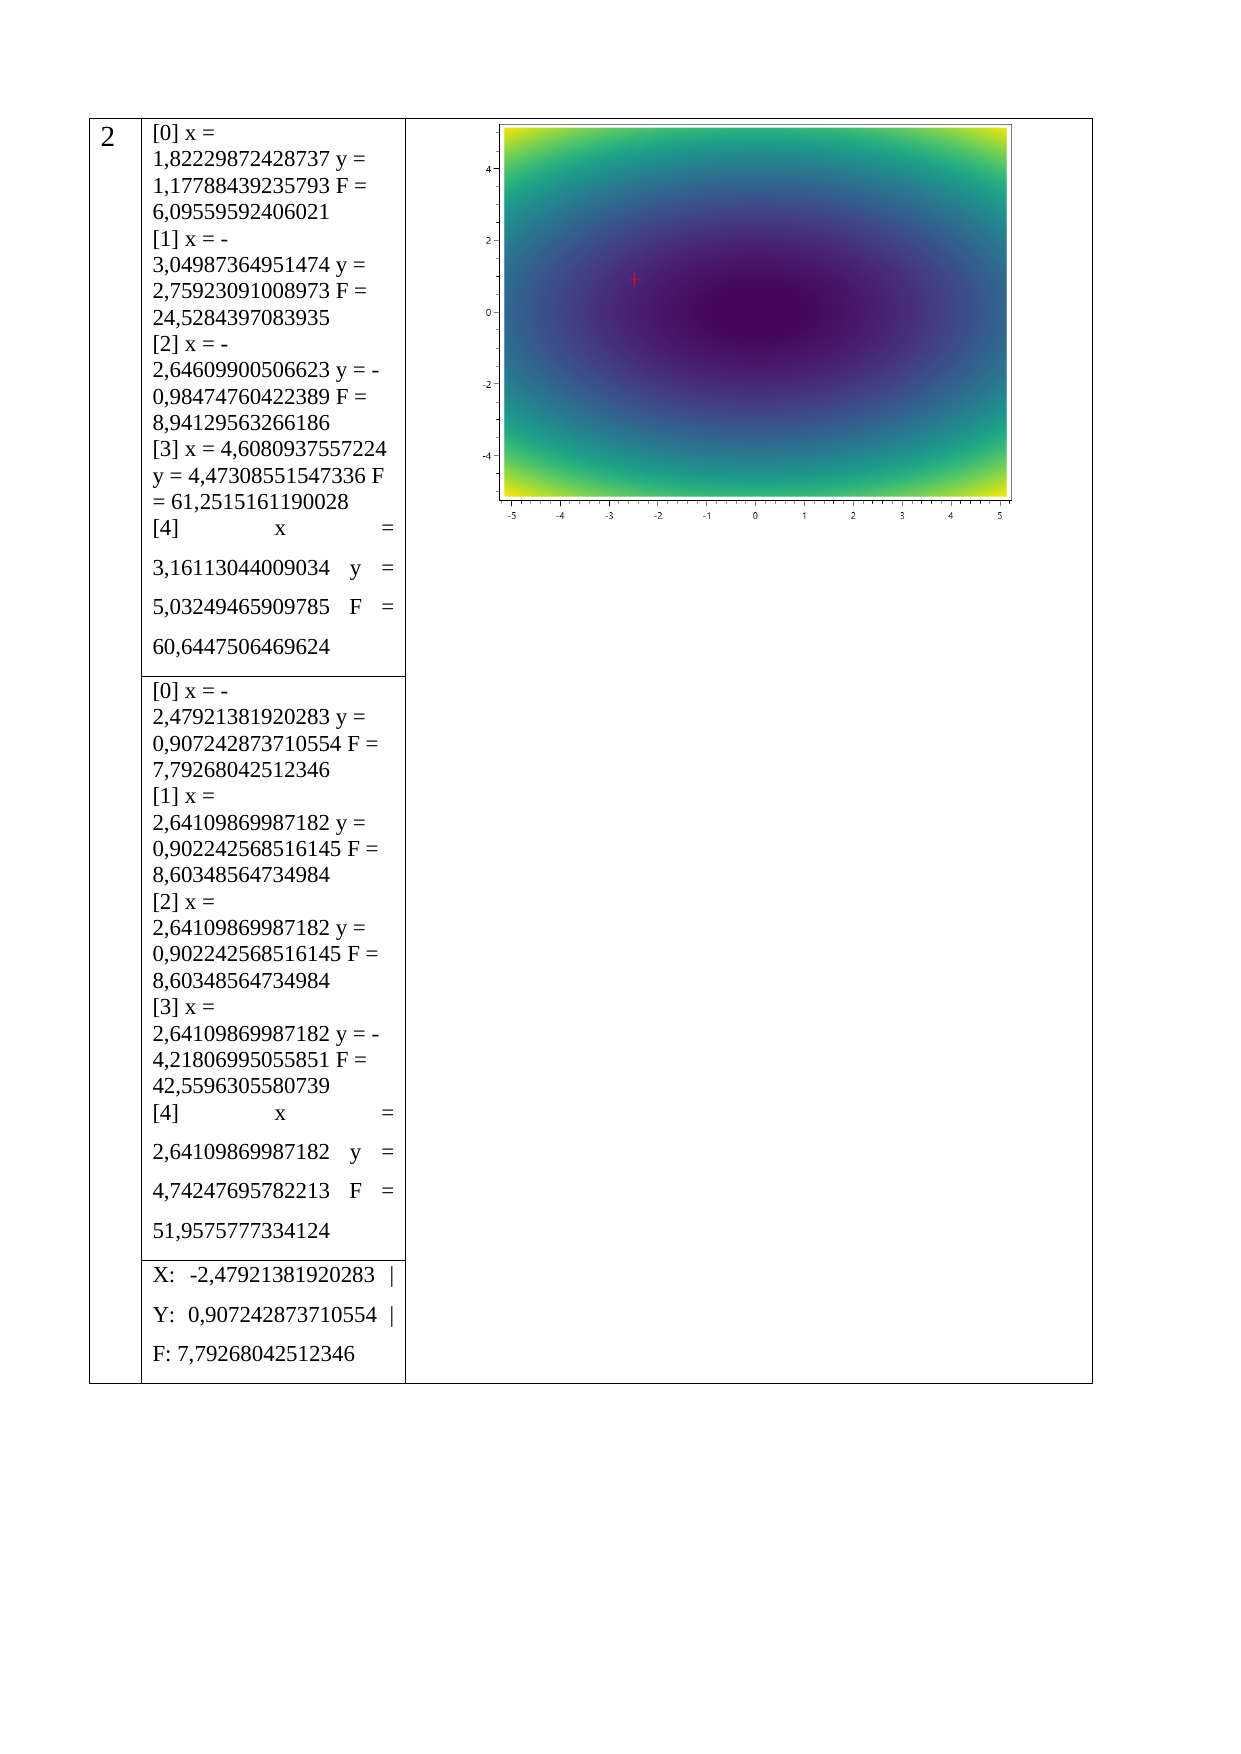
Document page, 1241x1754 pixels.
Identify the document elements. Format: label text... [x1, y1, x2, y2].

table_cell [406, 119, 1092, 1383]
table_cell [0] x = 1,82229872428737 y = 1,17788439235793 F = 6,09559592406021 [1] x = -3,04987364951474 y = 2,75923091008973 F = 24,5284397083935 [2] x = -2,64609900506623 y = -0,98474760422389 F = 8,94129563266186 [3] x = 4,6080937557224 y = 4,47308551547336 F = 61,2515161190028 [4] x = 3,16113044009034 y = 5,03249465909785 F = 60,6447506469624 [142, 119, 405, 676]
table_cell 2 [90, 119, 141, 1383]
table_cell X: -2,47921381920283 | Y: 0,907242873710554 | F: 7,79268042512346 [142, 1261, 405, 1383]
table_cell [0] x = -2,47921381920283 y = 0,907242873710554 F = 7,79268042512346 [1] x = 2,64109869987182 y = 0,902242568516145 F = 8,60348564734984 [2] x = 2,64109869987182 y = 0,902242568516145 F = 8,60348564734984 [3] x = 2,64109869987182 y = -4,21806995055851 F = 42,5596305580739 [4] x = 2,64109869987182 y = 4,74247695782213 F = 51,9575777334124 [142, 677, 405, 1260]
